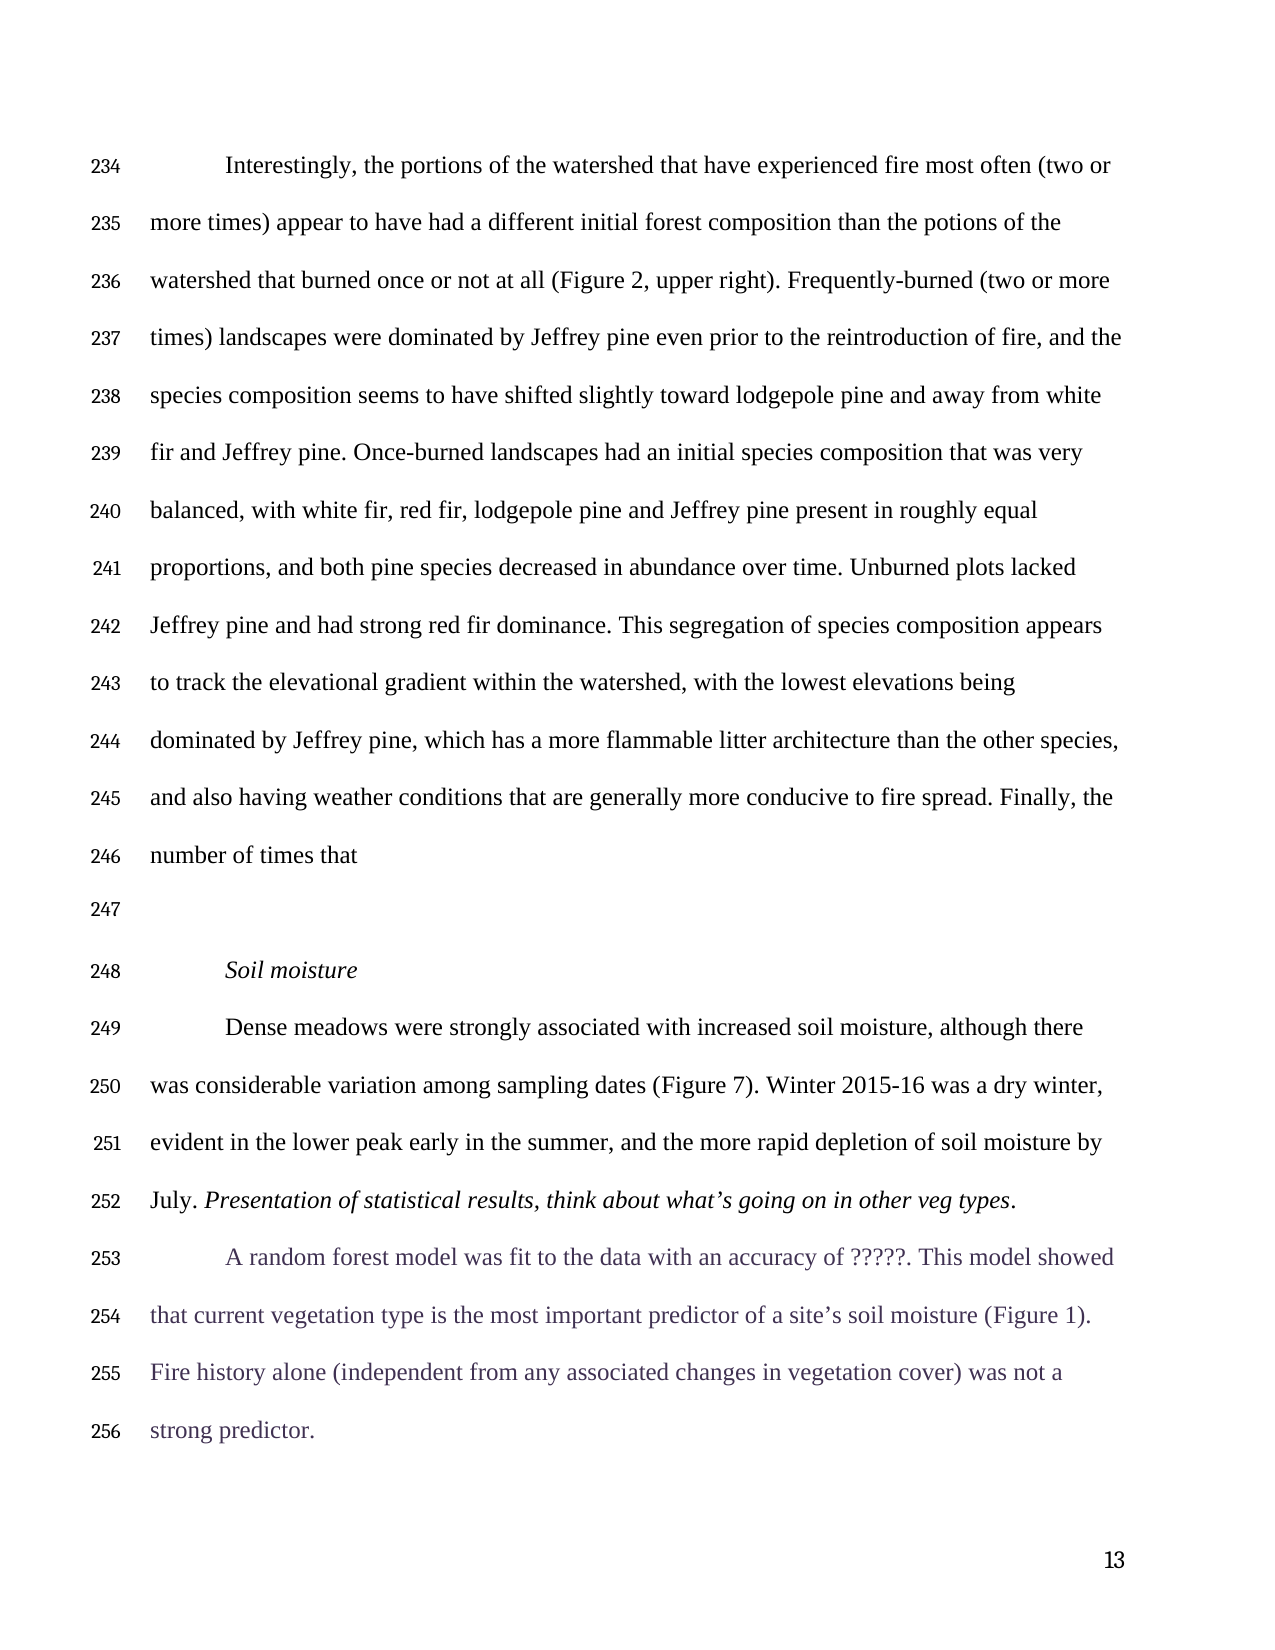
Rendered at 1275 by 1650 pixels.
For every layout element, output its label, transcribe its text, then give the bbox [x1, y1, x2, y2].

text A random forest model was fit to the data with an accuracy of ?????. This model showed that current vegetation type is the most important predictor of a site’s soil moisture (Figure 1). Fire history alone (independent from any associated changes in vegetation cover) was not a strong predictor. [150, 1242, 1125, 1444]
text Soil moisture [150, 955, 1125, 984]
text Dense meadows were strongly associated with increased soil moisture, although there was considerable variation among sampling dates (Figure 5). Winter 2015-16 was a dry winter, evident in the lower peak early in the summer, and the more rapid depletion of soil moisture by July. Presentation of statistical results, think about what’s going on in other veg types. [150, 1012, 1125, 1214]
text Interestingly, the portions of the watershed that have experienced fire most often (two or more times) appear to have had a different initial forest composition than the potions of the watershed that burned once or not at all (Figure 2, upper right). Frequently-burned (two or more times) landscapes were dominated by Jeffrey pine even prior to the reintroduction of fire, and the species composition seems to have shifted slightly toward lodgepole pine and away from white fir and Jeffrey pine. Once-burned landscapes had an initial species composition that was very balanced, with white fir, red fir, lodgepole pine and Jeffrey pine present in roughly equal proportions, and both pine species decreased in abundance over time. Unburned plots lacked Jeffrey pine and had strong red fir dominance. This segregation of species composition appears to track the elevational gradient within the watershed, with the lowest elevations being dominated by Jeffrey pine, which has a more flammable litter architecture than the other species, and also having weather conditions that are generally more conducive to fire spread. Finally, the number of times that [150, 150, 1125, 869]
